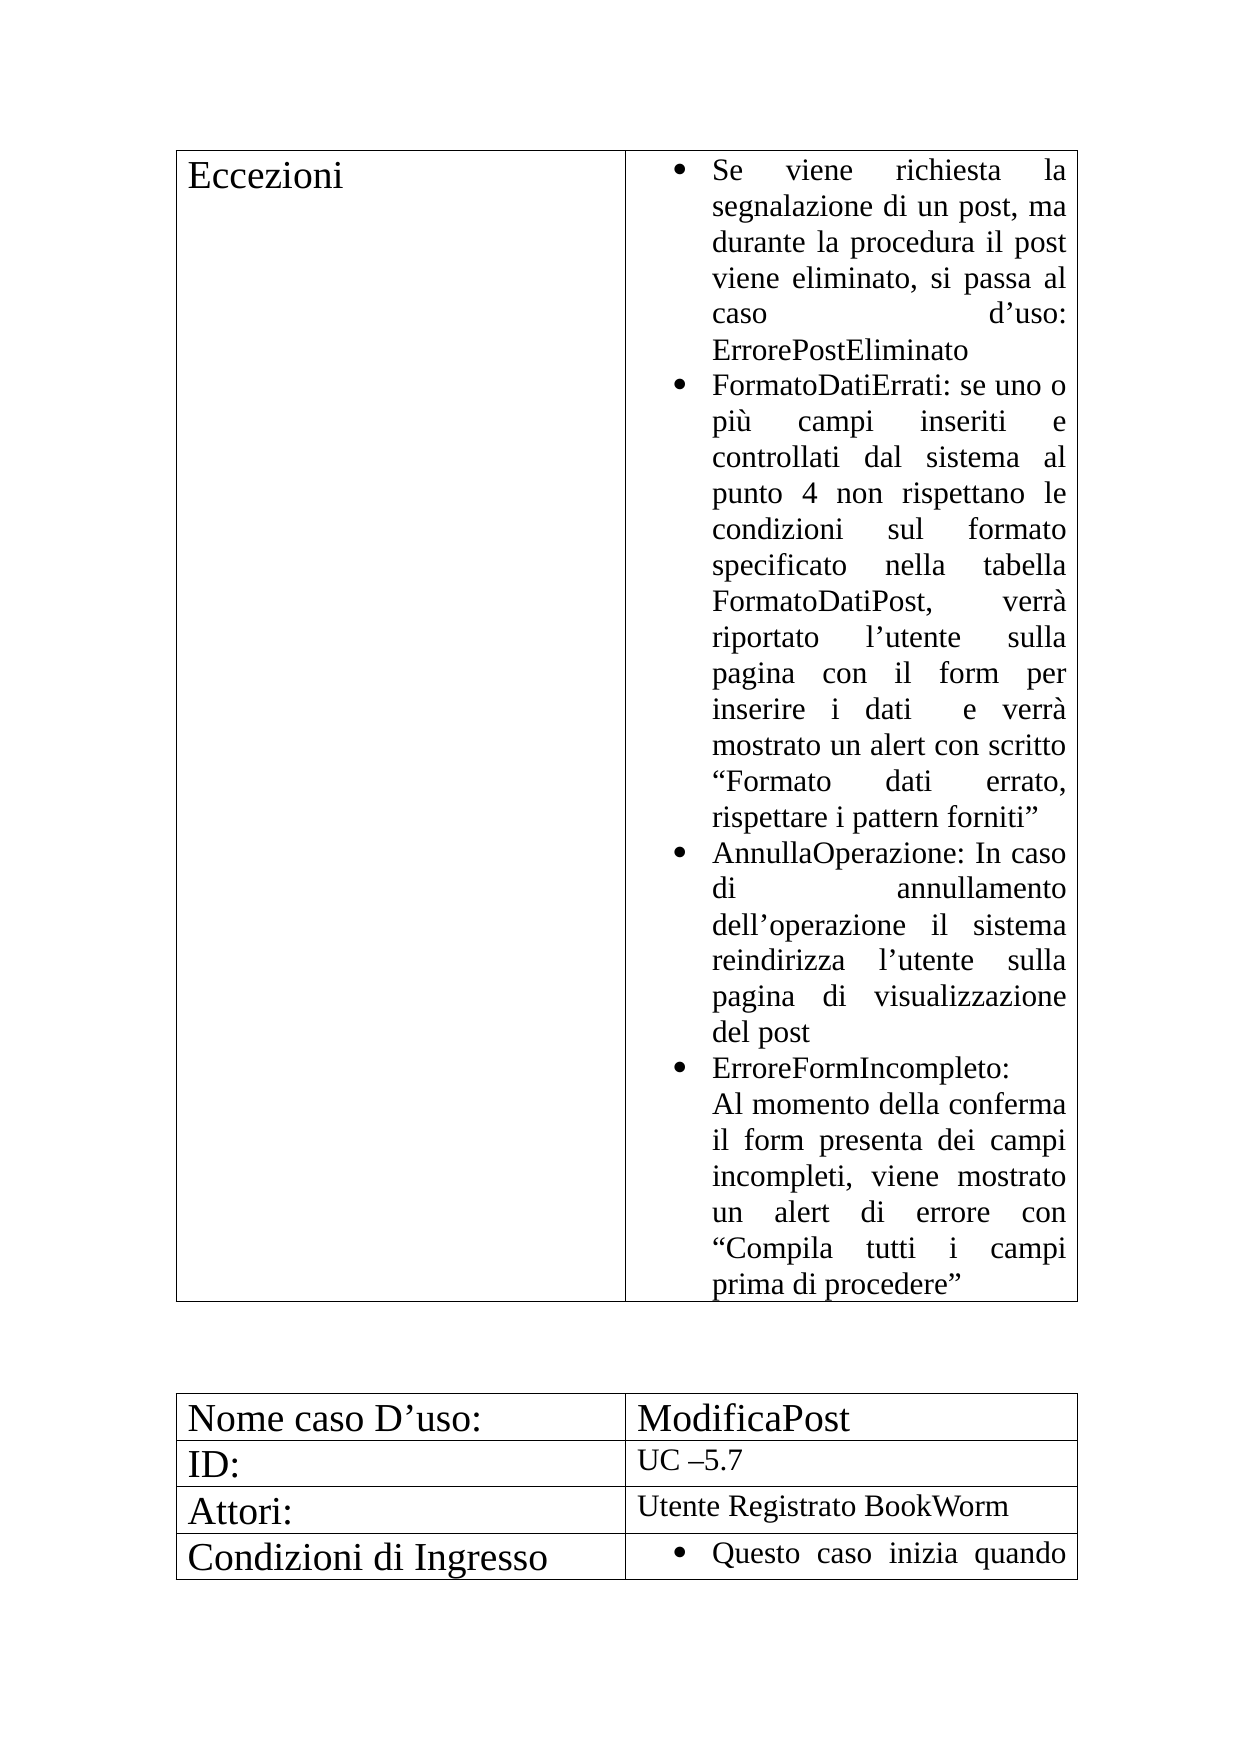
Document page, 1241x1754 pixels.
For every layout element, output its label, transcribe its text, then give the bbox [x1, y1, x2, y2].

table_header Nome caso D’uso: [177, 1394, 625, 1440]
table_cell Utente Registrato BookWorm [626, 1487, 1077, 1533]
table_cell UC –5.7 [626, 1441, 1077, 1486]
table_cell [626, 1534, 1077, 1579]
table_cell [177, 1534, 625, 1579]
table_cell Eccezioni [177, 151, 625, 1301]
table_cell Se viene richiesta la segnalazione di un post, ma durante la procedura il post viene eliminato, si passa al caso d’uso: ErrorePostEliminato FormatoDatiErrati: se uno o più campi inseriti e controllati dal sistema al punto 4 non rispettano le condizioni sul formato specificato nella tabella FormatoDatiPost, verrà riportato l’utente sulla pagina con il form per inserire i dati e verrà mostrato un alert con scritto “Formato dati errato, rispettare i pattern forniti” AnnullaOperazione: In caso di annullamento dell’operazione il sistema reindirizza l’utente sulla pagina di visualizzazione del post ErroreFormIncompleto: Al momento della conferma il form presenta dei campi incompleti, viene mostrato un alert di errore con “Compila tutti i campi prima di procedere” [626, 151, 1077, 1301]
table_header ModificaPost [626, 1394, 1077, 1440]
table_cell Attori: [177, 1487, 625, 1533]
table_cell ID: [177, 1441, 625, 1486]
